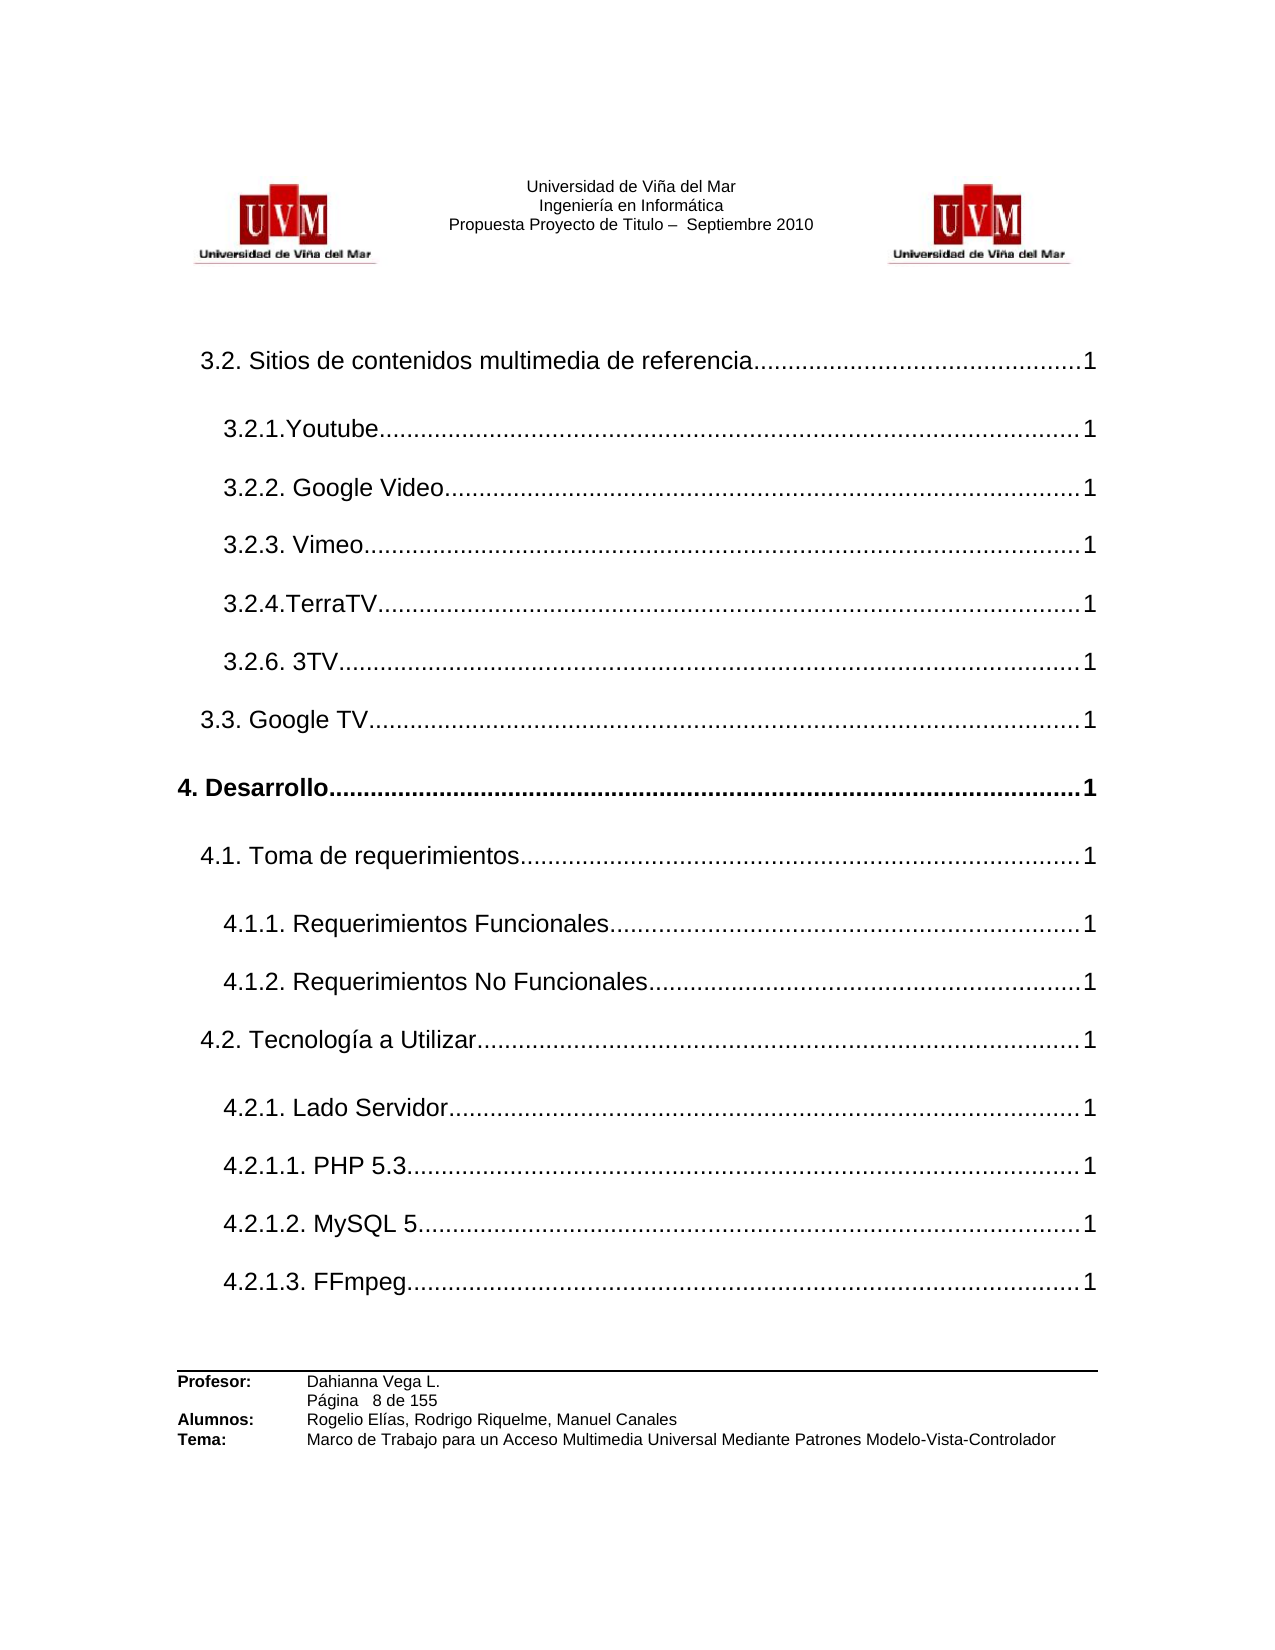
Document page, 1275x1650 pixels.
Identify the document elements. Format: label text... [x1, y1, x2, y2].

text 4.2.1.3. FFmpeg 1 [223, 1267, 1098, 1296]
text 3.2.4.TerraTV 1 [223, 588, 1098, 617]
text 4. Desarrollo 1 [177, 773, 1098, 801]
text 3.3. Google TV 1 [200, 704, 1098, 733]
text 3.2.2. Google Video 1 [223, 472, 1098, 501]
text 4.2. Tecnología a Utilizar 1 [200, 1025, 1098, 1054]
text 3.2.1.Youtube 1 [223, 414, 1098, 443]
text 3.2.3. Vimeo 1 [223, 531, 1098, 559]
picture [871, 176, 1084, 267]
text 4.1. Toma de requerimientos 1 [200, 841, 1098, 869]
text 3.2. Sitios de contenidos multimedia de referencia 1 [200, 346, 1098, 375]
text 4.1.2. Requerimientos No Funcionales 1 [223, 967, 1098, 996]
picture [177, 176, 390, 267]
text 4.2.1. Lado Servidor 1 [223, 1093, 1098, 1122]
text 4.1.1. Requerimientos Funcionales 1 [223, 909, 1098, 938]
text 4.2.1.2. MySQL 5 1 [223, 1209, 1098, 1238]
text 4.2.1.1. PHP 5.3 1 [223, 1151, 1098, 1180]
text 3.2.6. 3TV 1 [223, 647, 1098, 675]
